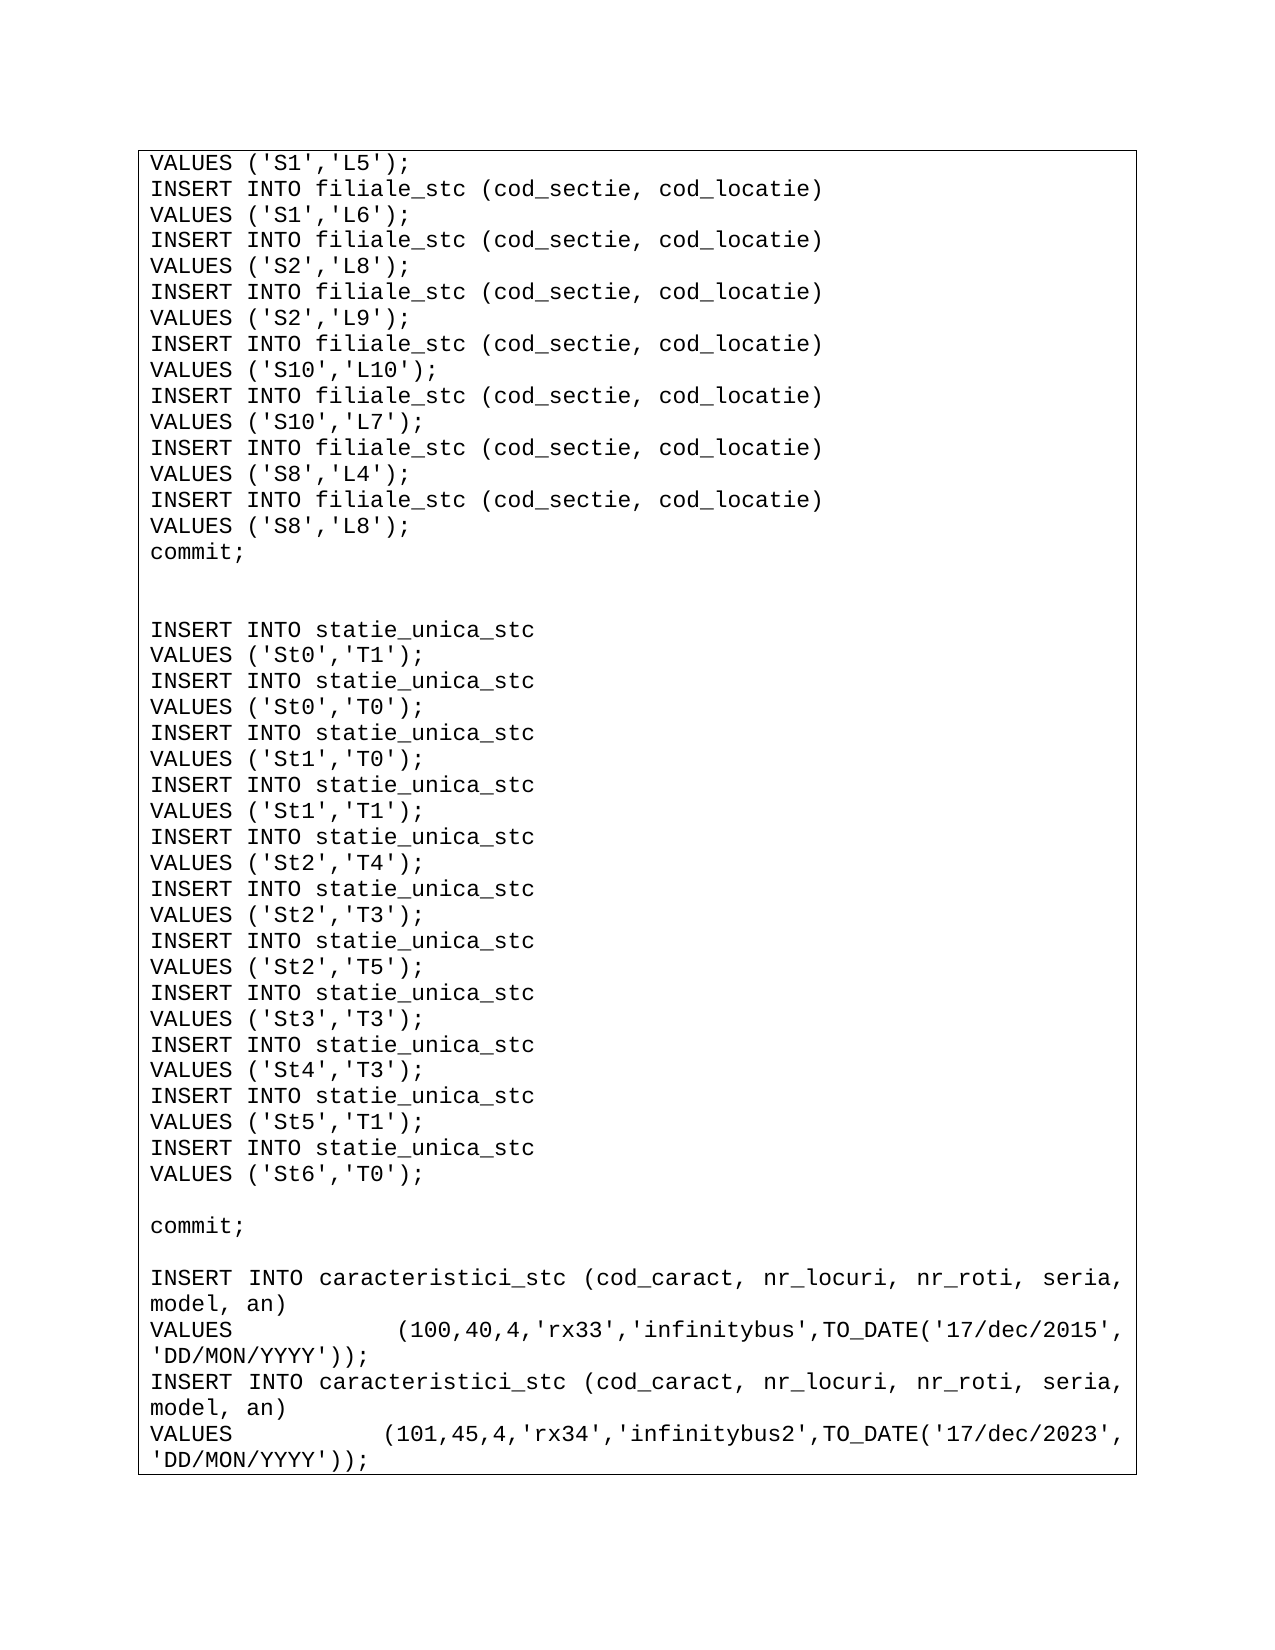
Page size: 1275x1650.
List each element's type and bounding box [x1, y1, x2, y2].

table_header [139, 151, 1136, 1474]
